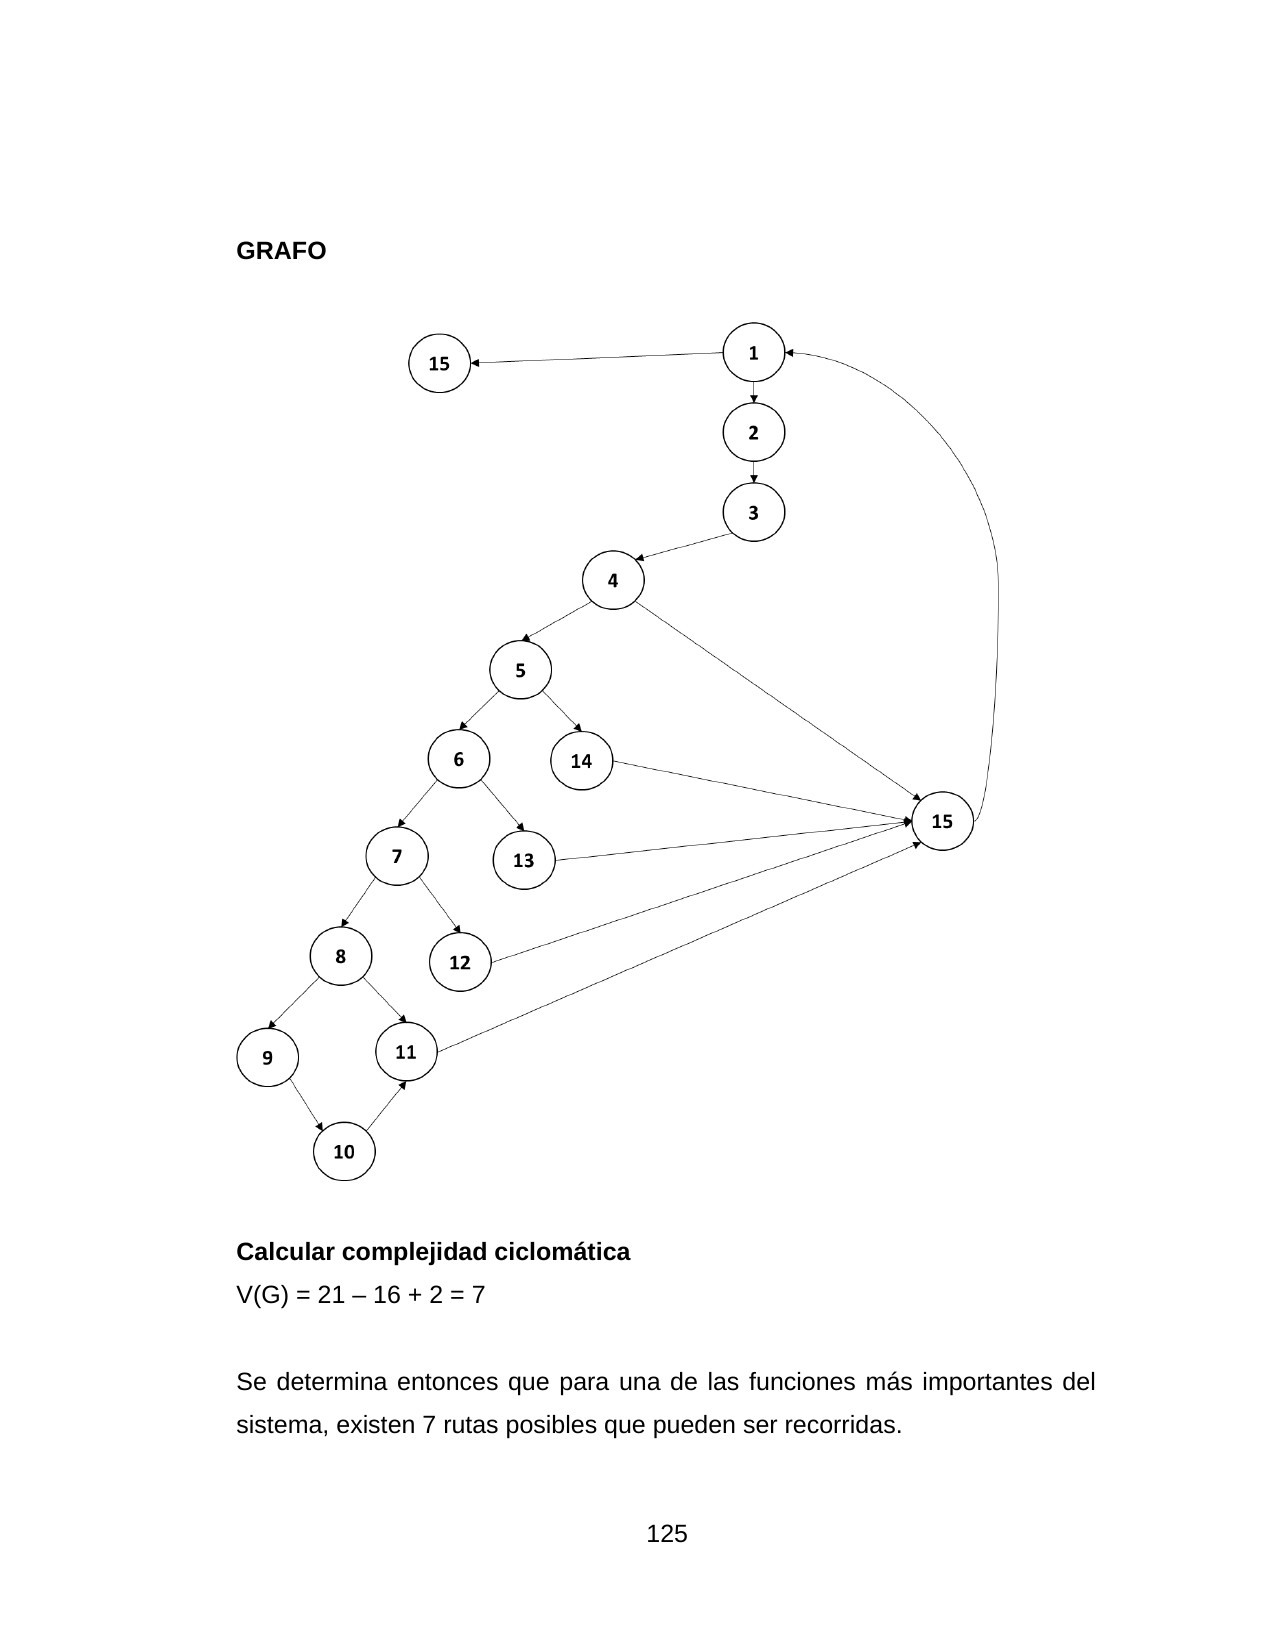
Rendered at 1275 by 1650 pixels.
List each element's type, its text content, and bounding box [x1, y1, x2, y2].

picture [236, 322, 999, 1181]
text Se determina entonces que para una de las funciones más importantes del sistema, existen 7 rutas posibles que pueden ser recorridas. [236, 1367, 1098, 1439]
text V(G) = 21 – 16 + 2 = 7 [236, 1281, 1098, 1309]
text Calcular complejidad ciclomática [236, 1194, 1098, 1266]
text GRAFO [236, 236, 1098, 265]
